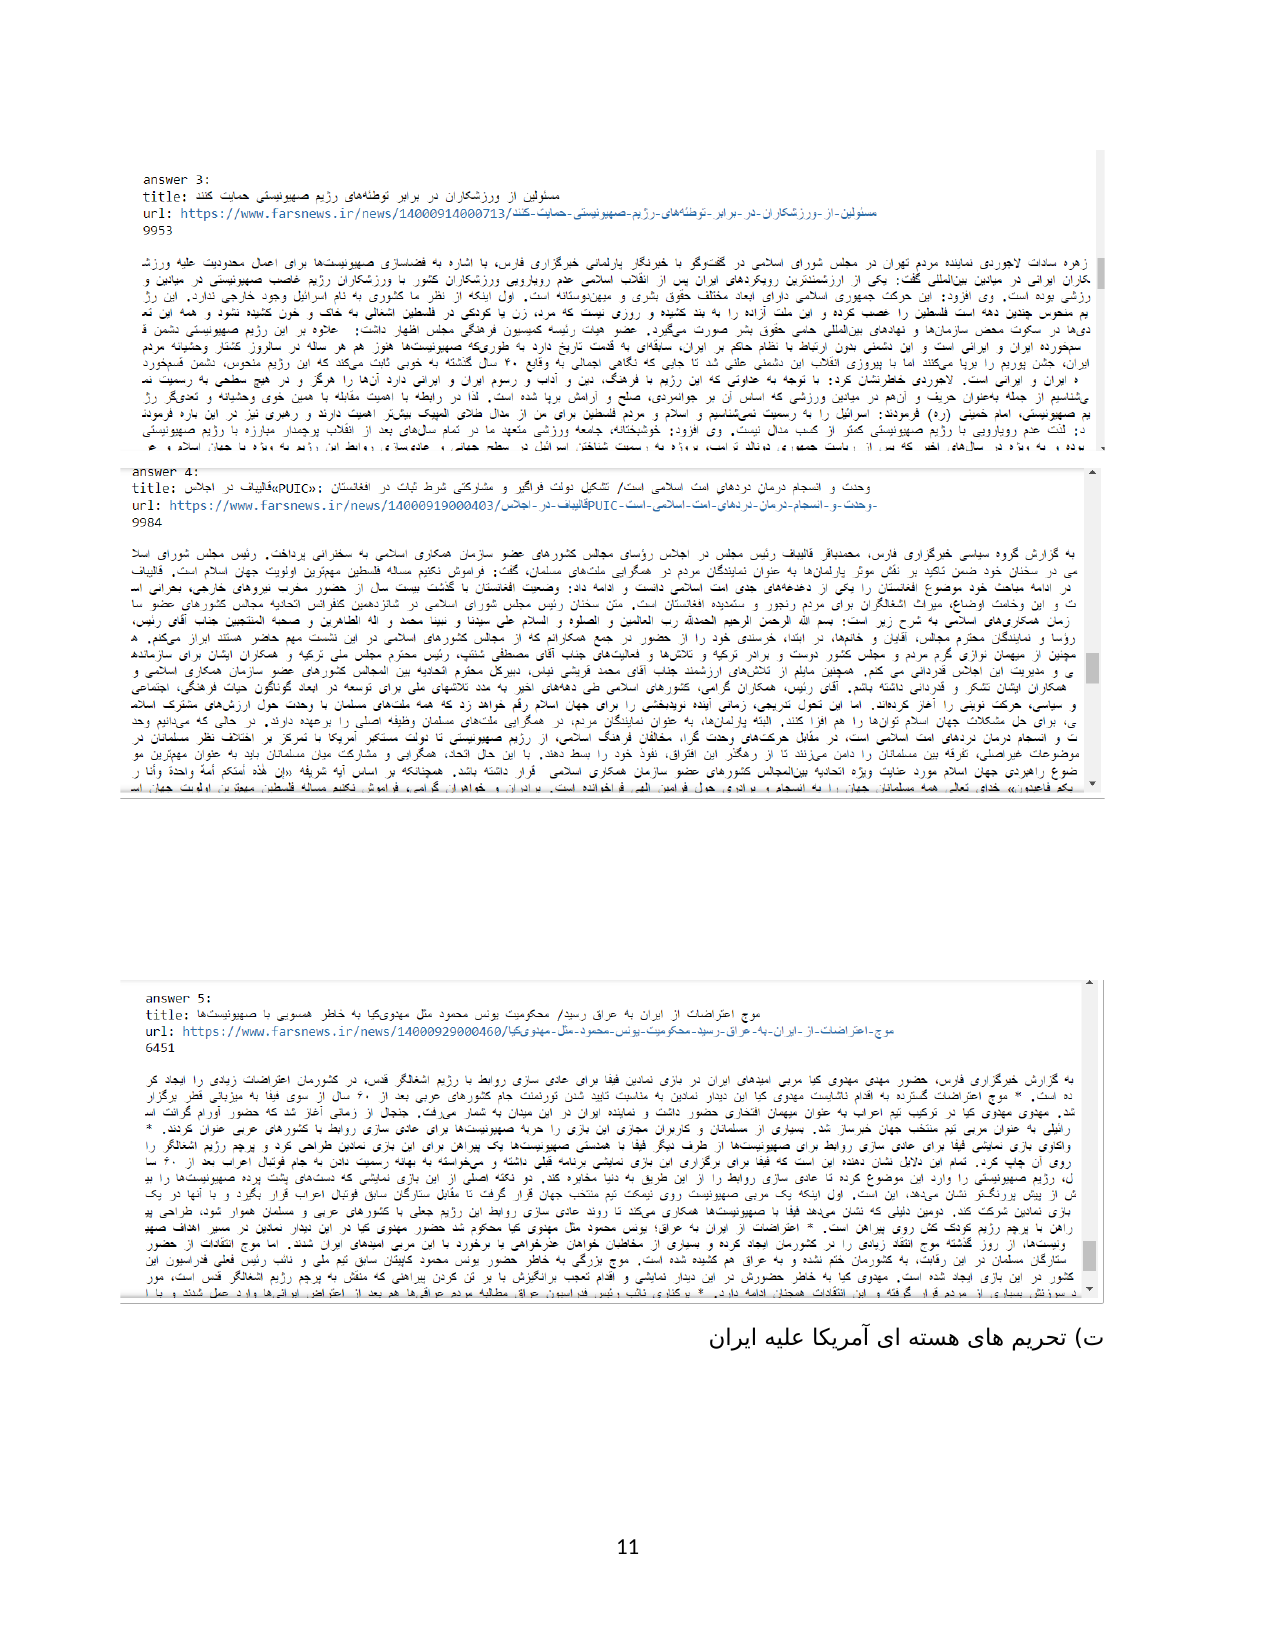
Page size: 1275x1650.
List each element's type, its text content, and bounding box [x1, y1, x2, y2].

picture [120, 980, 1105, 1306]
text ت) تحریم های هسته ای آمریکا علیه ایران [150, 1324, 1134, 1351]
picture [120, 150, 1105, 451]
picture [120, 468, 1105, 822]
